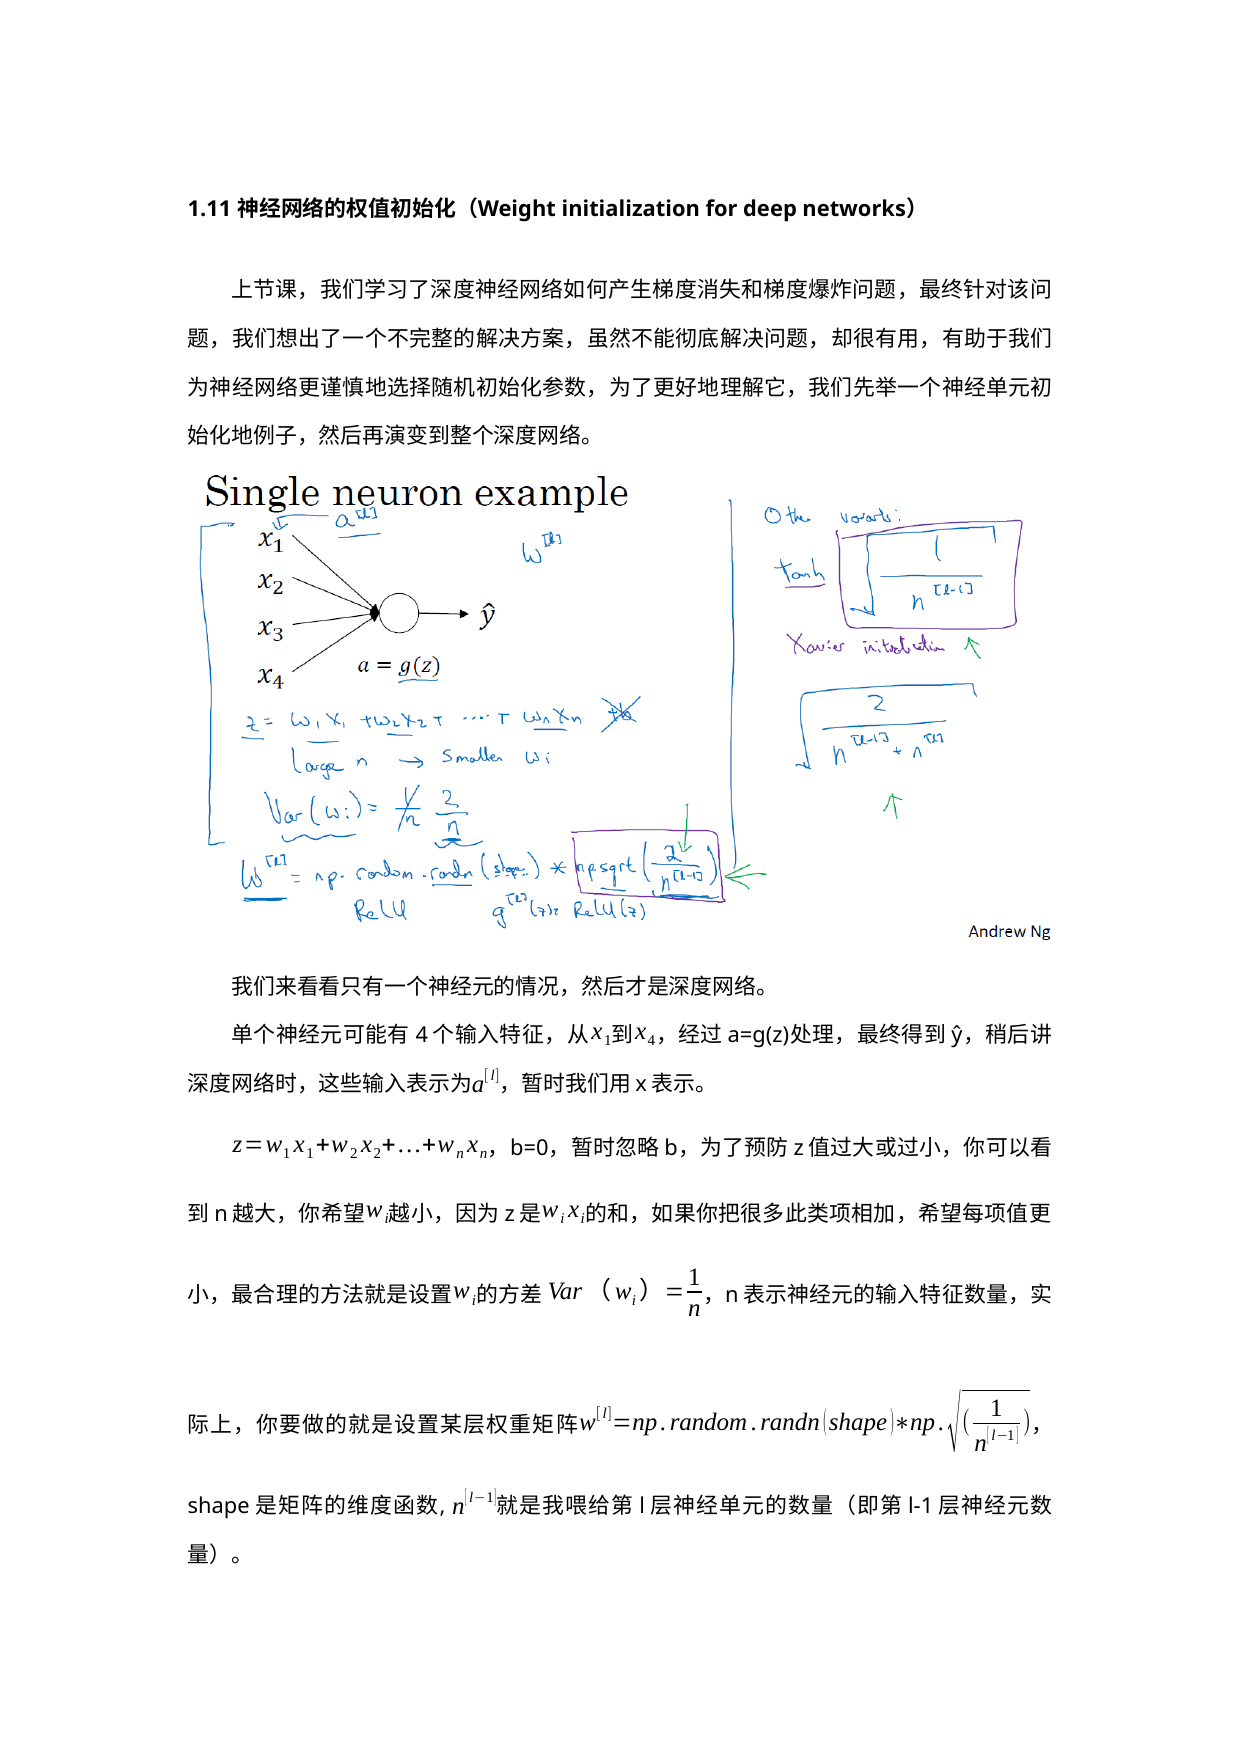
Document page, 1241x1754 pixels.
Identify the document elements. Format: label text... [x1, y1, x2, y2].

list 单个神经元可能有4个输入特征，从到，经过a=g(z)处理，最终得到ŷ，稍后讲深度网络时，这些输入表示为，暂时我们用x表示。 [187, 1017, 1053, 1098]
list 上节课，我们学习了深度神经网络如何产生梯度消失和梯度爆炸问题，最终针对该问题，我们想出了一个不完整的解决方案，虽然不能彻底解决问题，却很有用，有助于我们为神经网络更谨慎地选择随机初始化参数，为了更好地理解它，我们先举一个神经单元初始化地例子，然后再演变到整个深度网络。 [187, 272, 1053, 450]
list 我们来看看只有一个神经元的情况，然后才是深度网络。 [187, 968, 1053, 1001]
picture [187, 466, 1053, 942]
subtitle 1.11 神经网络的权值初始化（Weight initialization for deep networks） [187, 191, 1053, 224]
list ，b=0，暂时忽略b，为了预防z值过大或过小，你可以看到n越大，你希望越小，因为z是的和，如果你把很多此类项相加，希望每项值更小，最合理的方法就是设置的方差 ，n表示神经元的输入特征数量，实际上，你要做的就是设置某层权重矩阵， shape是矩阵的维度函数, 就是我喂给第l层神经单元的数量（即第l-1层神经元数量）。 [187, 1114, 1053, 1569]
